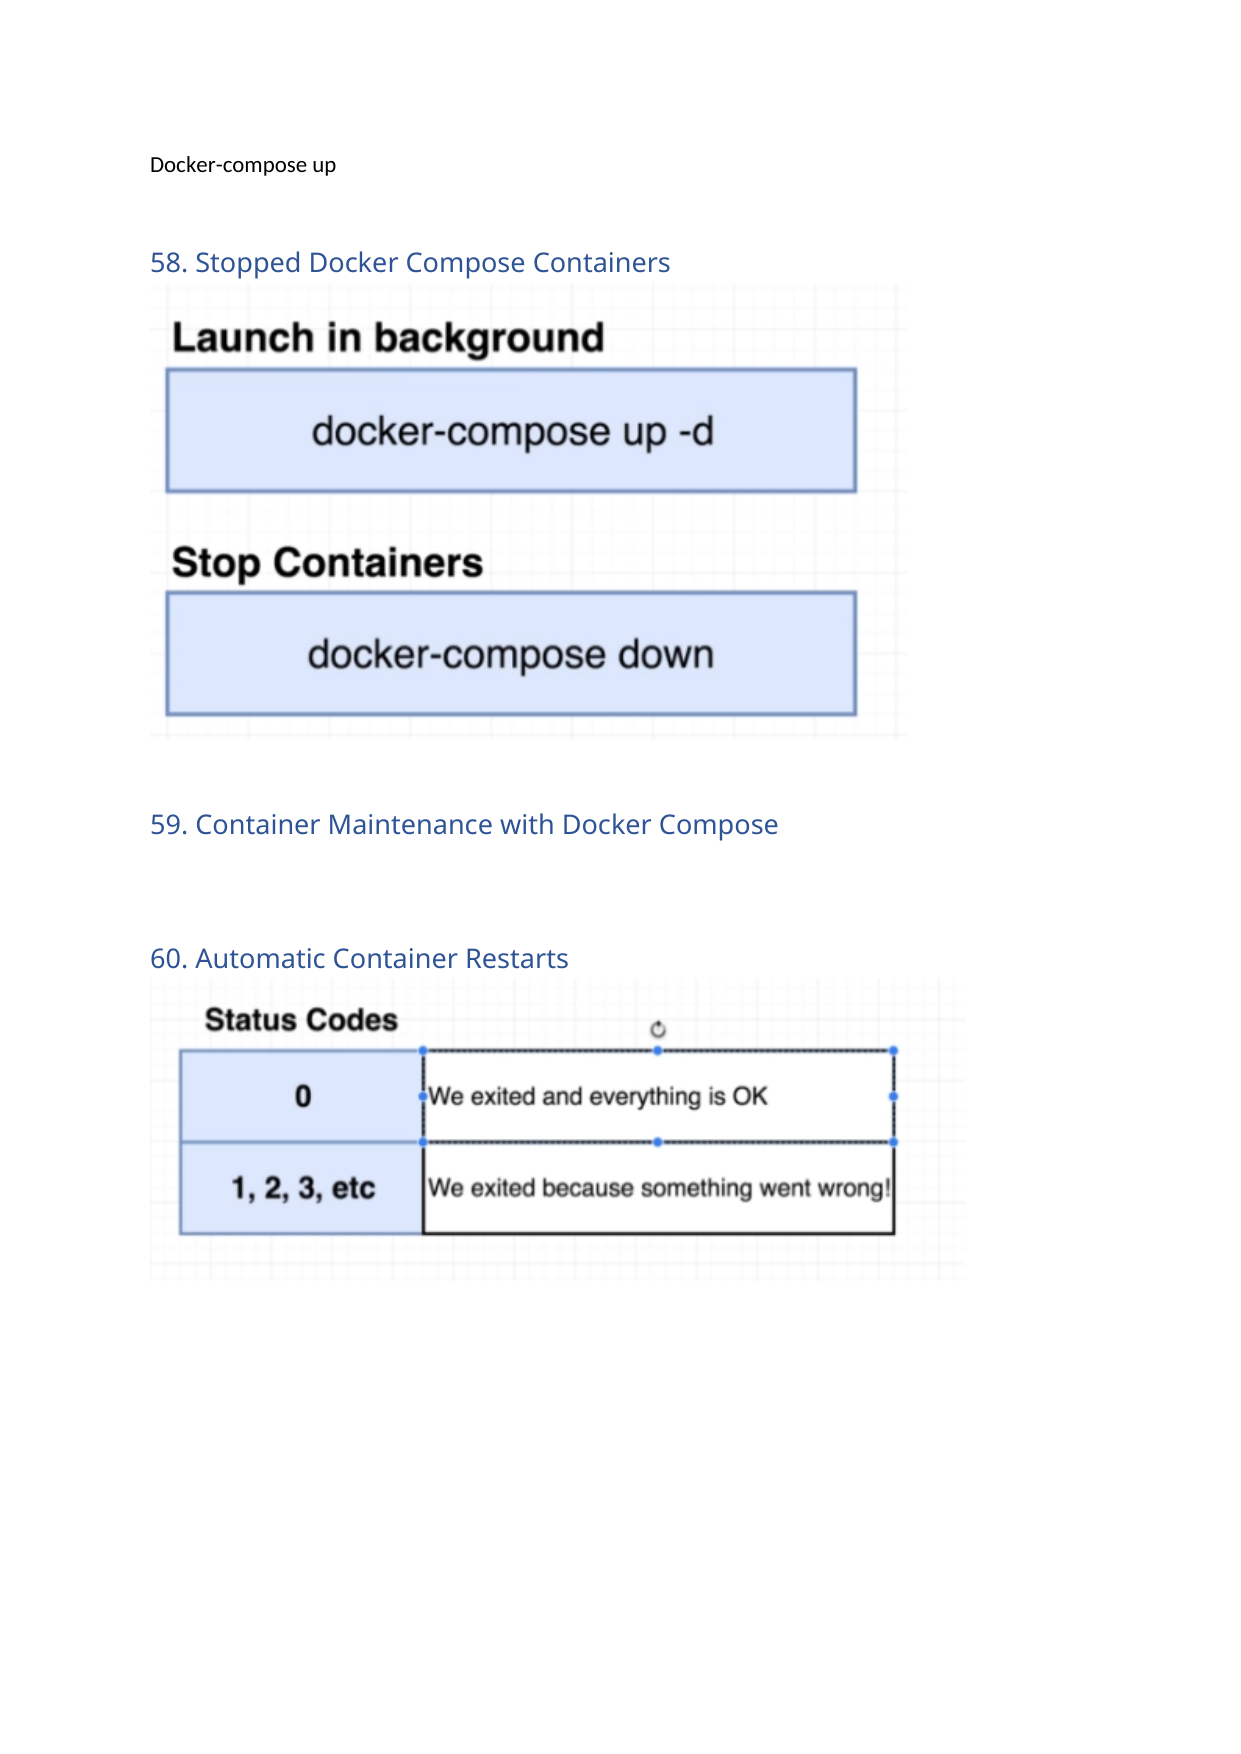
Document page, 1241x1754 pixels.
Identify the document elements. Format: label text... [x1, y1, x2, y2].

text Docker-compose up [150, 150, 1090, 178]
subtitle 59. Container Maintenance with Docker Compose [150, 806, 1090, 842]
subtitle 60. Automatic Container Restarts [150, 939, 1090, 976]
subtitle 58. Stopped Docker Compose Containers [150, 244, 1090, 281]
picture [150, 978, 966, 1281]
picture [150, 283, 908, 740]
